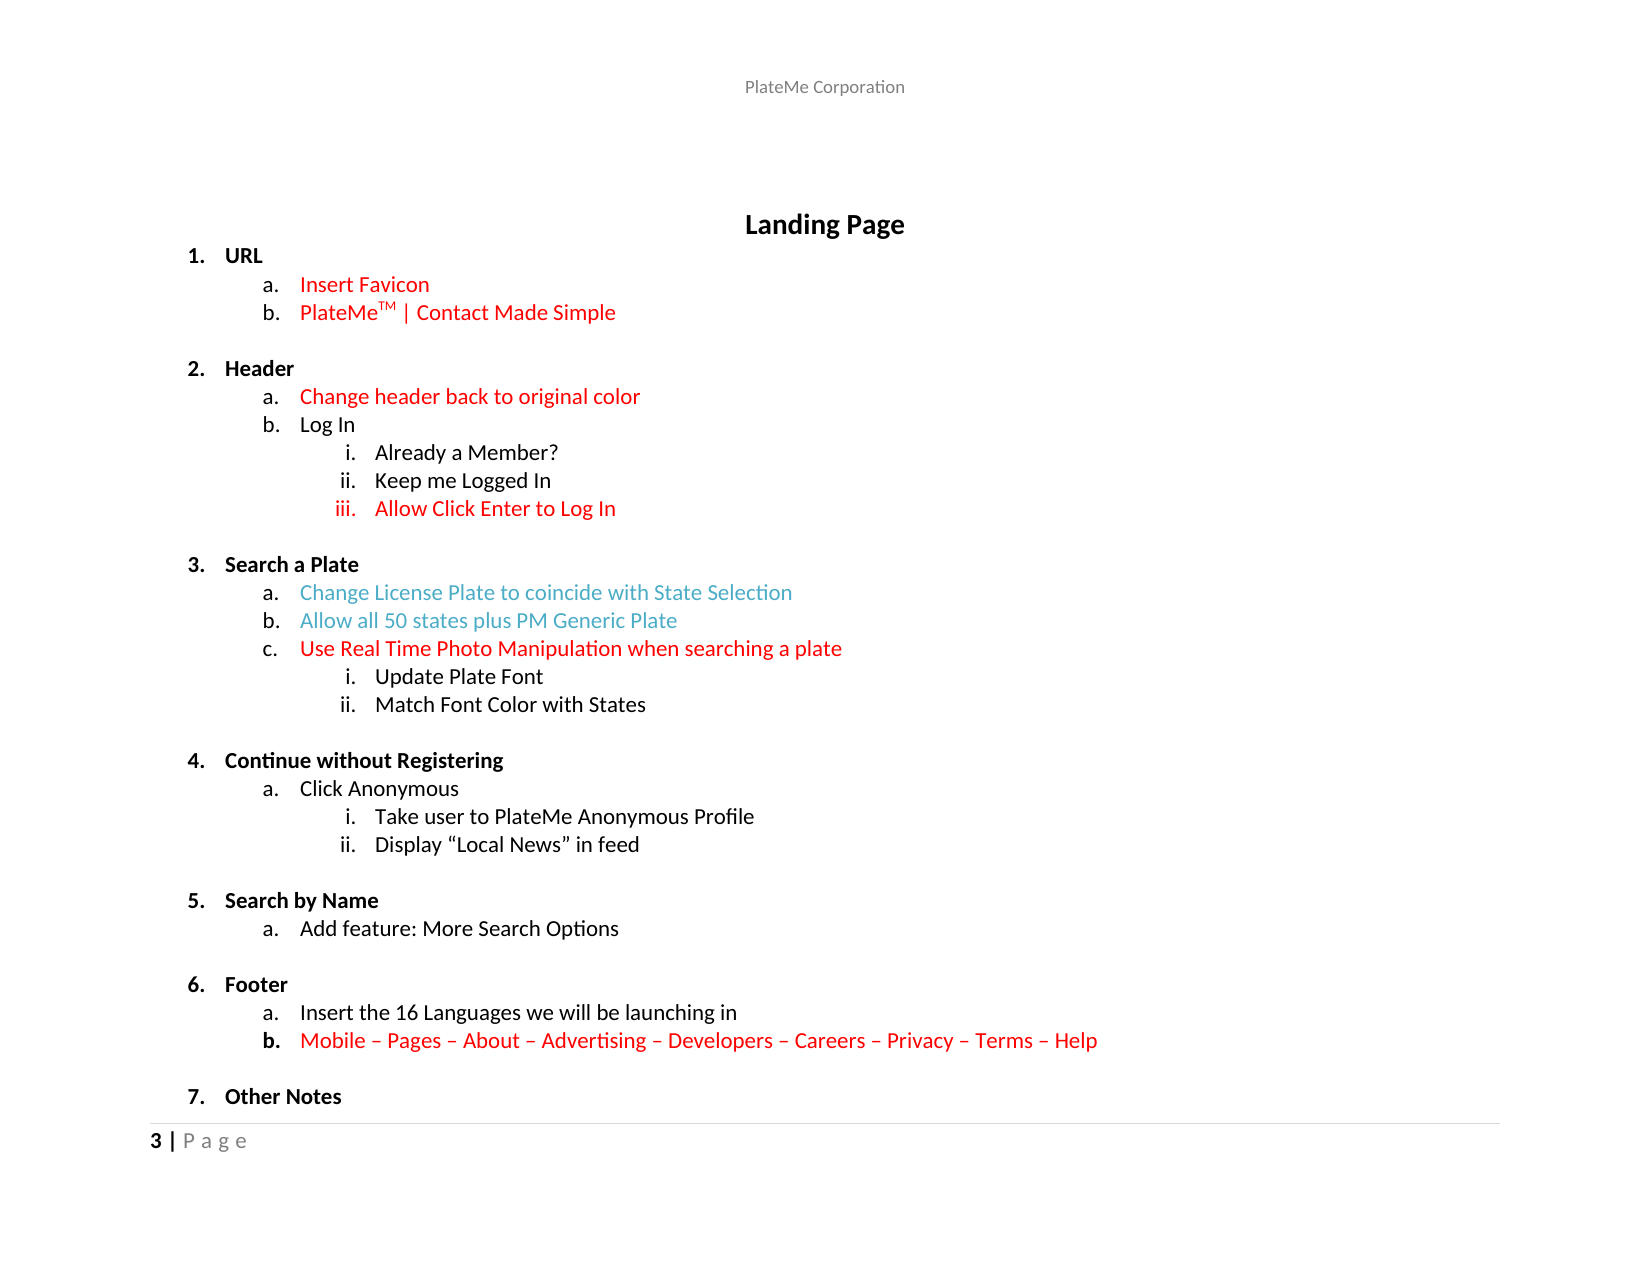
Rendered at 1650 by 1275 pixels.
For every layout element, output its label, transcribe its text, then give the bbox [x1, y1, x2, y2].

list Insert Favicon [262, 270, 1500, 298]
list Allow Click Enter to Log In [356, 494, 1500, 550]
list Search a Plate [187, 550, 1500, 578]
list Update Plate Font [356, 662, 1500, 690]
list Insert the 16 Languages we will be launching in [262, 998, 1500, 1026]
list Change License Plate to coincide with State Selection [262, 578, 1500, 606]
list URL [187, 242, 1500, 270]
list Mobile – Pages – About – Advertising – Developers – Careers – Privacy – Terms – Help [262, 1026, 1500, 1082]
list Keep me Logged In [356, 466, 1500, 494]
list Already a Member? [356, 438, 1500, 466]
list Use Real Time Photo Manipulation when searching a plate [262, 634, 1500, 662]
list Header [187, 354, 1500, 382]
list Log In [262, 410, 1500, 438]
list Other Notes [187, 1082, 1500, 1110]
list Allow all 50 states plus PM Generic Plate [262, 606, 1500, 634]
list Click Anonymous [262, 774, 1500, 802]
list Display “Local News” in feed [356, 830, 1500, 886]
list PlateMeTM | Contact Made Simple [262, 298, 1500, 354]
list Change header back to original color [262, 382, 1500, 410]
list Match Font Color with States [356, 690, 1500, 746]
list Search by Name [187, 886, 1500, 914]
text Landing Page [150, 206, 1500, 242]
list Continue without Registering [187, 746, 1500, 774]
list Take user to PlateMe Anonymous Profile [356, 802, 1500, 830]
list Footer [187, 970, 1500, 998]
list Add feature: More Search Options [262, 914, 1500, 970]
